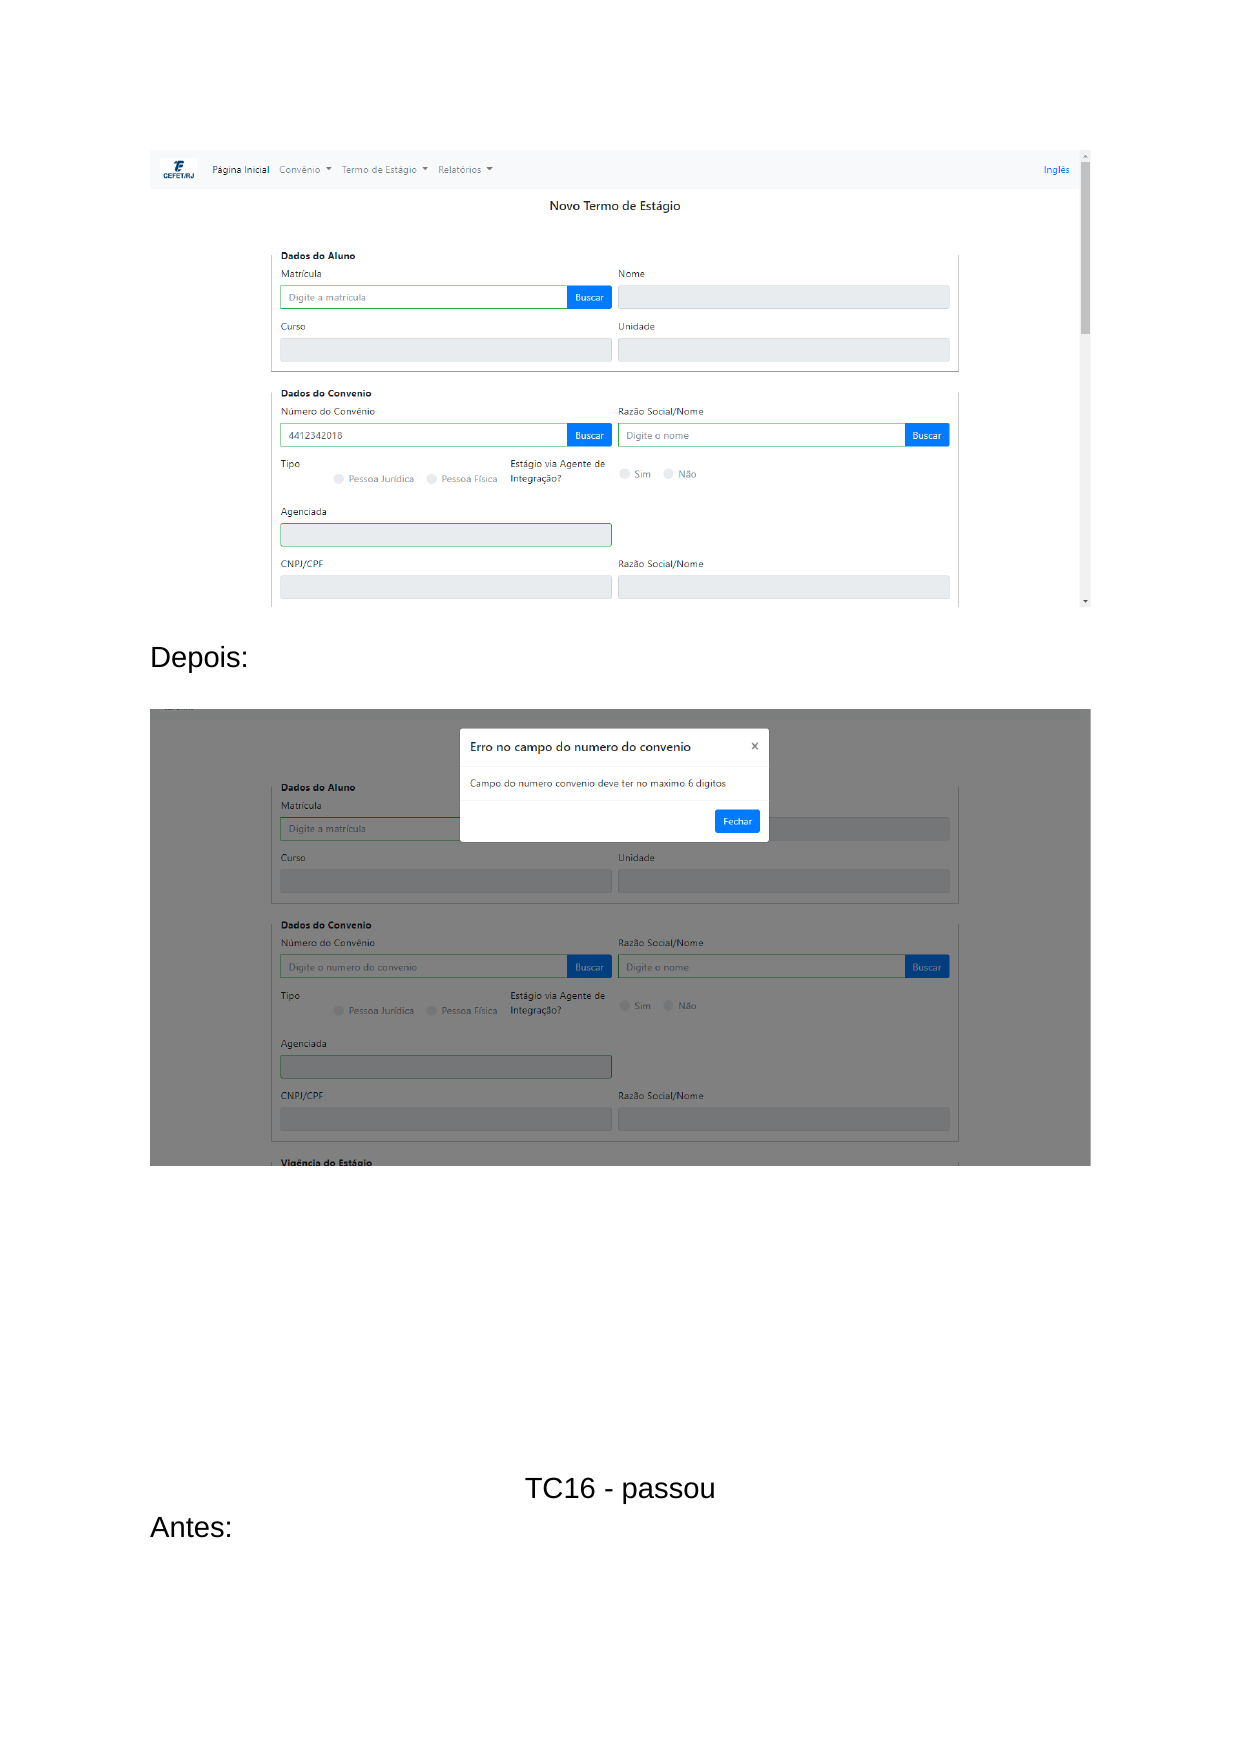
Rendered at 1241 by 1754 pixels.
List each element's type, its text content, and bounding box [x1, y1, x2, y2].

text Depois: [150, 640, 1090, 674]
picture [150, 709, 1091, 1166]
text TC16 - passou [150, 1471, 1090, 1505]
picture [150, 150, 1091, 607]
text Antes: [150, 1510, 1090, 1543]
